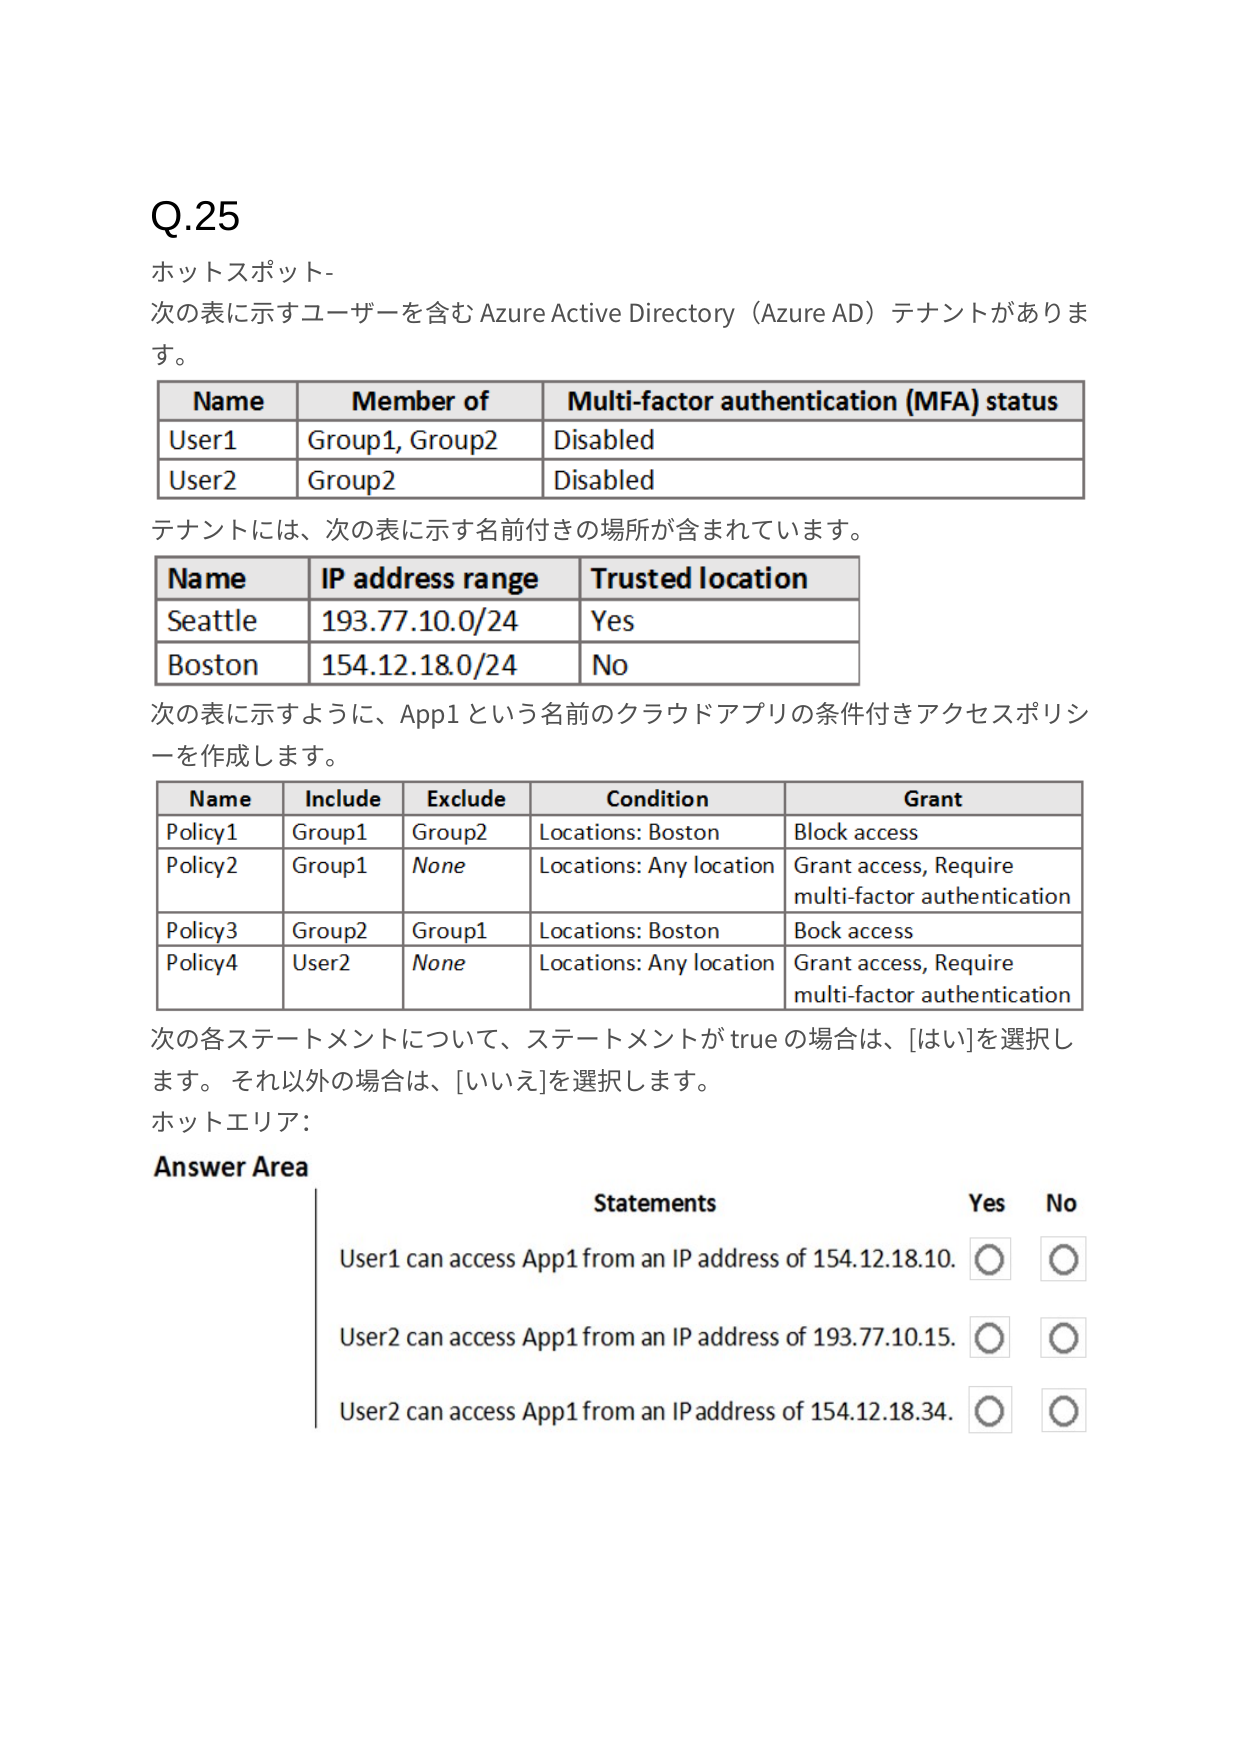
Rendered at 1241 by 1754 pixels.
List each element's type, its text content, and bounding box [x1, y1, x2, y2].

picture [150, 1144, 1091, 1439]
text テナントには、次の表に示す名前付きの場所が含まれています。 [150, 510, 1090, 546]
text ホットスポット- [150, 252, 1090, 288]
picture [150, 551, 864, 691]
text 次の表に示すユーザーを含むAzure Active Directory（Azure AD）テナントがあります。 [150, 294, 1090, 372]
picture [150, 377, 1091, 507]
text 次の表に示すように、App1という名前のクラウドアプリの条件付きアクセスポリシーを作成します。 [150, 695, 1090, 773]
subtitle Q.25 [150, 192, 1090, 239]
text ホットエリア： [150, 1103, 1090, 1139]
text 次の各ステートメントについて、ステートメントがtrueの場合は、[はい]を選択します。 それ以外の場合は、[いいえ]を選択します。 [150, 1019, 1090, 1097]
picture [150, 778, 1091, 1016]
